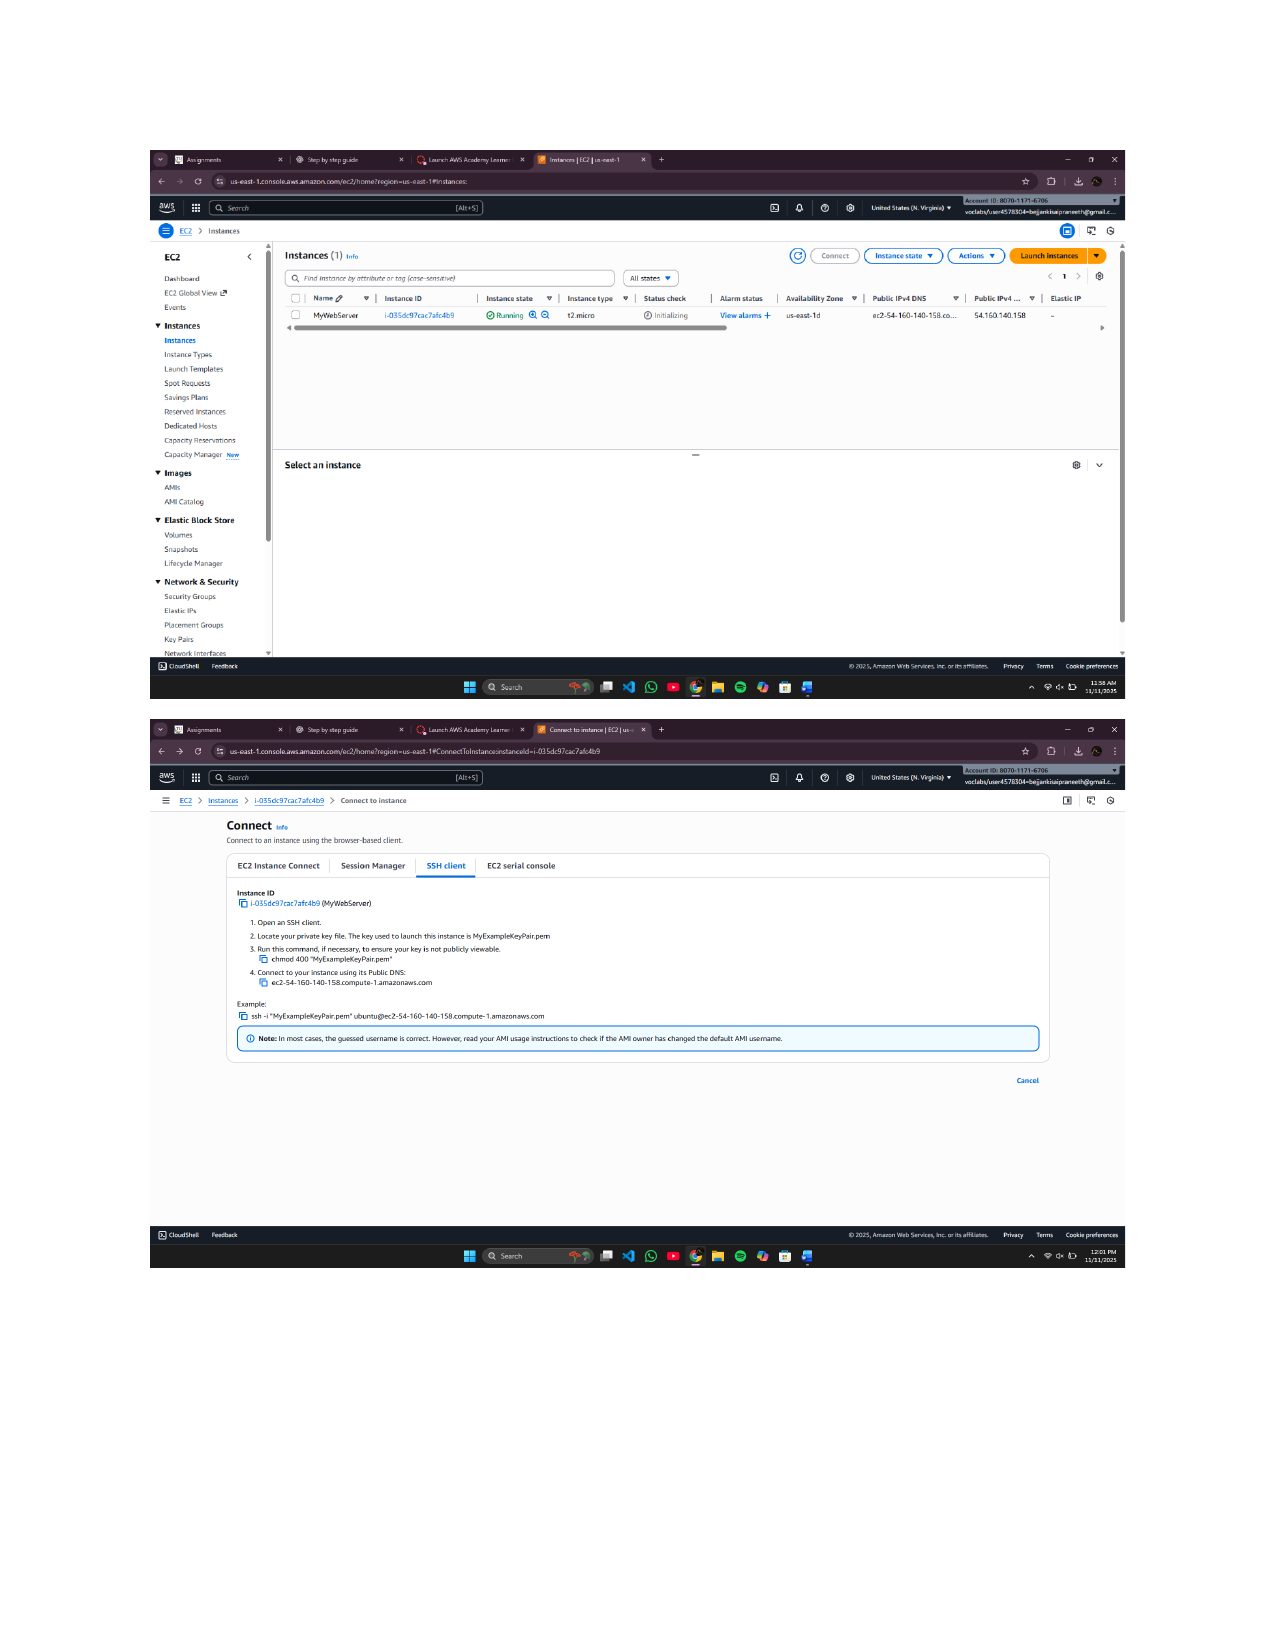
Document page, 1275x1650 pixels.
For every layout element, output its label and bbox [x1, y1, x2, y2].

picture [150, 719, 1125, 1268]
picture [150, 150, 1125, 699]
